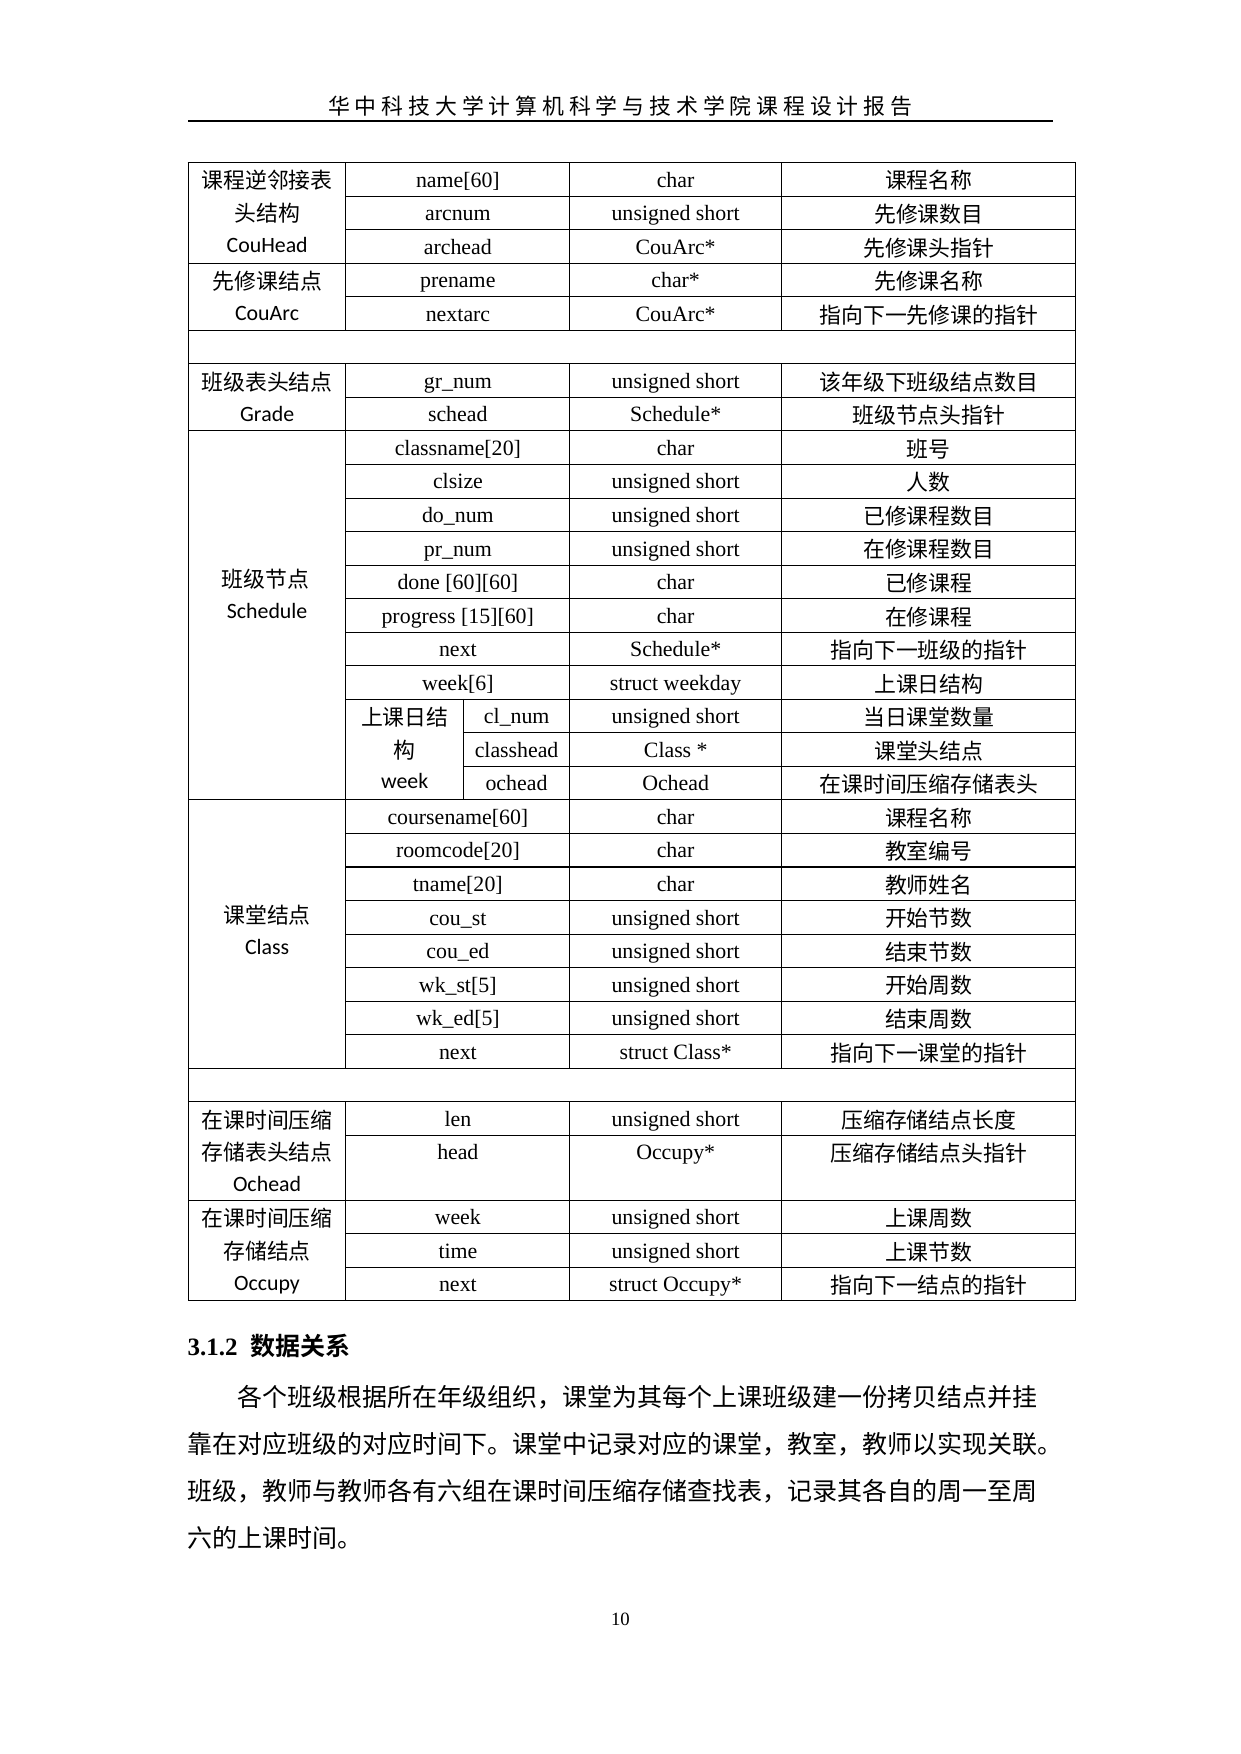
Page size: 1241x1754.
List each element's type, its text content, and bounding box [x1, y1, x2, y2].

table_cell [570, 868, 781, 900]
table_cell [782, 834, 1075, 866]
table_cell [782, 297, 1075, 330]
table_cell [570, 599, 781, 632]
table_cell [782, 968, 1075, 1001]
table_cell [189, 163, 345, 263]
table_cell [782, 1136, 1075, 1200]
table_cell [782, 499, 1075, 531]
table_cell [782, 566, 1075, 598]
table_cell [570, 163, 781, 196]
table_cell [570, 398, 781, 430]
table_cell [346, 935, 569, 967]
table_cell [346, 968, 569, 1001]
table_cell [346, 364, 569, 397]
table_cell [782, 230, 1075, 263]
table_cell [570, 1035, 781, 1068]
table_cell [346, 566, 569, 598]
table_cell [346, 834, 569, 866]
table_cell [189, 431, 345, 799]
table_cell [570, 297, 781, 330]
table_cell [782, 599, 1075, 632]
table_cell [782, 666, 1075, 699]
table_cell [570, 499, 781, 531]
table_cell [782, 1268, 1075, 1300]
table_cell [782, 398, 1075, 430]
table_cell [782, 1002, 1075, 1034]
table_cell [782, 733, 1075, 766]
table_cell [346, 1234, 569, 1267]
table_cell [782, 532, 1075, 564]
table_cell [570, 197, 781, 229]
text 各个班级根据所在年级组织，课堂为其每个上课班级建一份拷贝结点并挂靠在对应班级的对应时间下。课堂中记录对应的课堂，教室，教师以实现关联。班级，教师与教师各有六组在课时间压缩存储查找表，记录其各自的周一至周六的上课时间。 [187, 1369, 1053, 1556]
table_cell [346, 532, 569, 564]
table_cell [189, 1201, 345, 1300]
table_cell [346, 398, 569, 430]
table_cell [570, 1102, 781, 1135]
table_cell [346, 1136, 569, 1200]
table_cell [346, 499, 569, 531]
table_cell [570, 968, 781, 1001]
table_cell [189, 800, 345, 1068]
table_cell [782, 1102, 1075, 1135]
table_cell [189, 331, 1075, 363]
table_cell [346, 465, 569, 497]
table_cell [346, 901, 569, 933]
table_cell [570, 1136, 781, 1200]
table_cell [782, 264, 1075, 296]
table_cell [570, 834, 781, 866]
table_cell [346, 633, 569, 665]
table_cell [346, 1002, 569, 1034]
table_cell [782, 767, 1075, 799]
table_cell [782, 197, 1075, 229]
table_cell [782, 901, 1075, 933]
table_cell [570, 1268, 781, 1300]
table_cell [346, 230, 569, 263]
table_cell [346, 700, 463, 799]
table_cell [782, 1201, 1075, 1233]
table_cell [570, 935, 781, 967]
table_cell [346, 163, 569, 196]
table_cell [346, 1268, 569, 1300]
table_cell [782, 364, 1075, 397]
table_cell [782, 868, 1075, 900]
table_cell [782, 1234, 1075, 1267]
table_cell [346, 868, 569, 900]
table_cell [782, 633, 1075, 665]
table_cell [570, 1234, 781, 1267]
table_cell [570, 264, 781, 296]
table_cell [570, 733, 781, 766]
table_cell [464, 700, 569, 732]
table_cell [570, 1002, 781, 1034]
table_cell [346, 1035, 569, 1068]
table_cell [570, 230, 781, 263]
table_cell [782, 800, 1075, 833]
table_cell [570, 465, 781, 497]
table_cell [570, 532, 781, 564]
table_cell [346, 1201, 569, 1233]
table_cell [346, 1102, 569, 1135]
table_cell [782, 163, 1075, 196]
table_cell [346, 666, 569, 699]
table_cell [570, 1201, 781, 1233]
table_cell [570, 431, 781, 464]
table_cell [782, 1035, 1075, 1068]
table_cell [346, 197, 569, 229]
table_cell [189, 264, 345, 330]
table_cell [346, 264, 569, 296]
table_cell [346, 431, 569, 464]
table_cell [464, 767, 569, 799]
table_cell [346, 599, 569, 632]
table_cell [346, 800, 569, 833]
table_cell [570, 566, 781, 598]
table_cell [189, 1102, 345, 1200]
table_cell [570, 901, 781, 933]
subtitle 3.1.2 数据关系 [187, 1326, 1053, 1363]
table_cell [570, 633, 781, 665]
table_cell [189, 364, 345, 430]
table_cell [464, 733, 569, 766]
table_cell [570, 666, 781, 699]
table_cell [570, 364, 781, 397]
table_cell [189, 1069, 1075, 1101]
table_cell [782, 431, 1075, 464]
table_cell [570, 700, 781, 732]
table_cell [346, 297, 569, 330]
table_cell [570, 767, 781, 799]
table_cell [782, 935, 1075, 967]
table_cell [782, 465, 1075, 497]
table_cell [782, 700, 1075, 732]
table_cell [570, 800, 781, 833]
